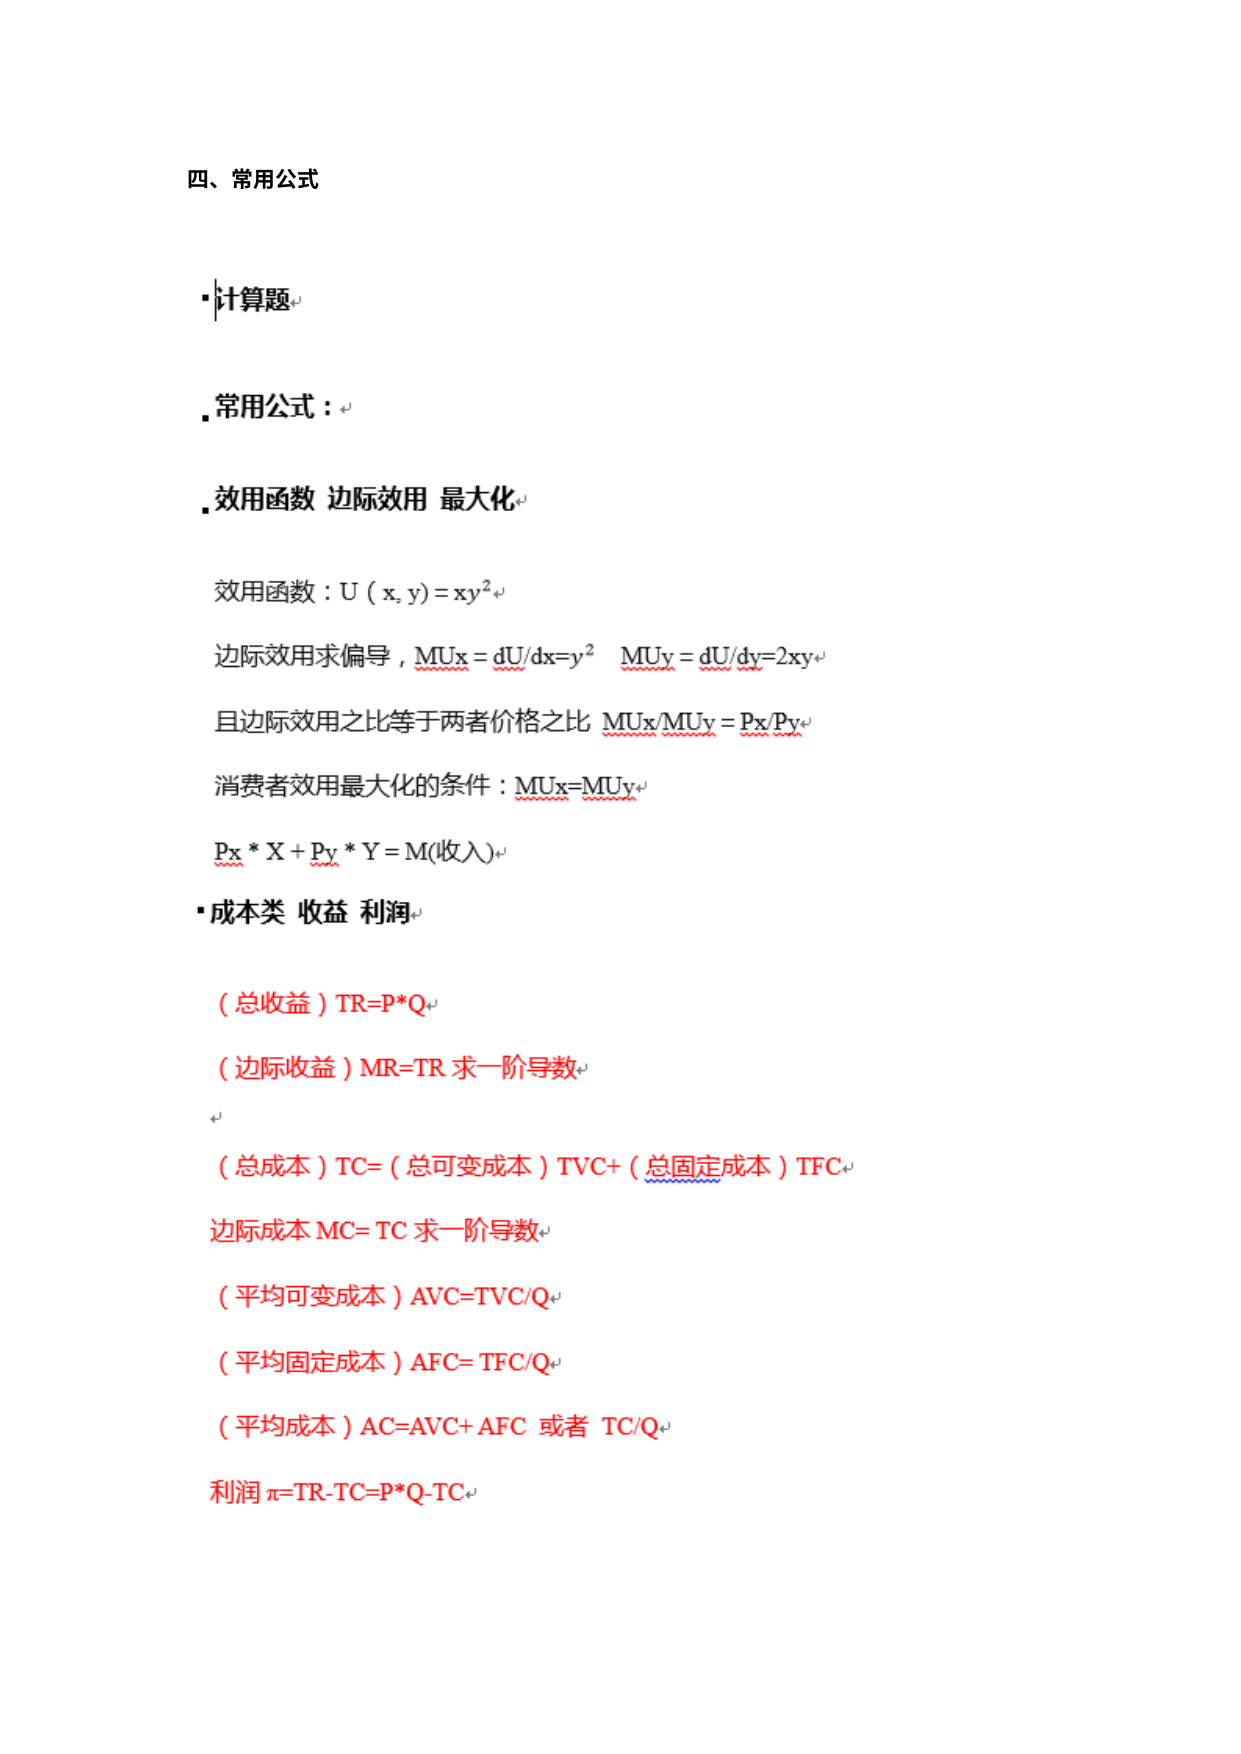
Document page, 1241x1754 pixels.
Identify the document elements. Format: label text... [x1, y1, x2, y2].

subtitle 四、常用公式 [187, 162, 1053, 194]
picture [187, 273, 833, 882]
picture [187, 891, 858, 1521]
